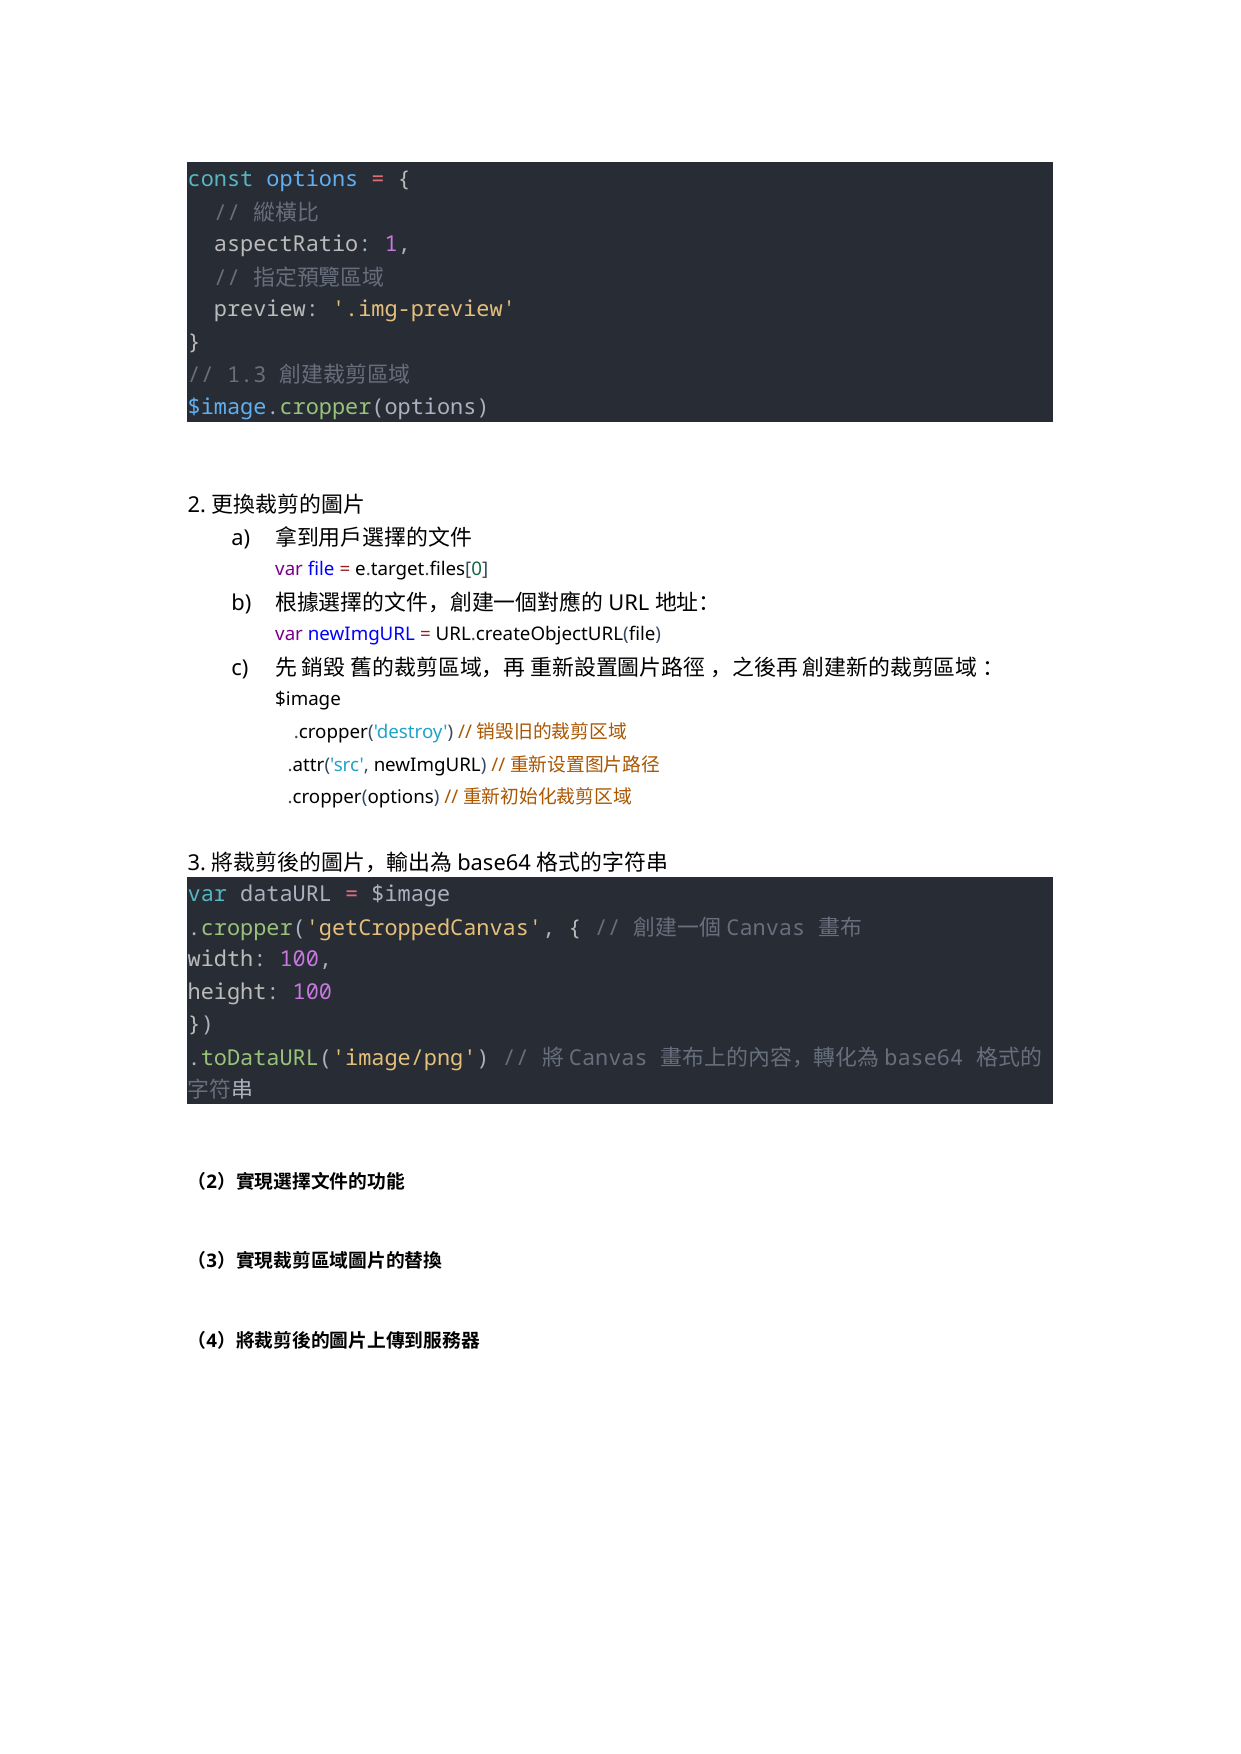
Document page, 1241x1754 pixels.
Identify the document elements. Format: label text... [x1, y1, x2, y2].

list .cropper(options) // 重新初始化裁剪区域 [231, 779, 1053, 812]
text }) [187, 1007, 1053, 1039]
text // 指定預覽區域 [187, 259, 1053, 292]
text // 1.3 創建裁剪區域 [187, 357, 1053, 389]
text .cropper('getCroppedCanvas', { // 創建一個 Canvas 畫布 [187, 909, 1053, 942]
list 拿到用戶選擇的文件 [231, 519, 1053, 552]
list .cropper('destroy') // 销毁旧的裁剪区域 [275, 714, 1053, 747]
subtitle （4）將裁剪後的圖片上傳到服務器 [187, 1323, 1053, 1355]
text 3. 將裁剪後的圖片，輸出為 base64 格式的字符串 [187, 844, 1053, 877]
list .attr('src', newImgURL) // 重新设置图片路径 [231, 747, 1053, 779]
text var dataURL = $image [187, 877, 1053, 909]
text width: 100, [187, 942, 1053, 974]
text .toDataURL('image/png') // 將 Canvas 畫布上的內容，轉化為 base64 格式的字符串 [187, 1039, 1053, 1104]
list var newImgURL = URL.createObjectURL(file) [275, 617, 1053, 649]
list 先 銷毀 舊的裁剪區域，再 重新設置圖片路徑 ，之後再 創建新的裁剪區域 ： [231, 649, 1053, 682]
text } [187, 324, 1053, 357]
text $image.cropper(options) [187, 389, 1053, 422]
text preview: '.img-preview' [187, 292, 1053, 324]
subtitle （3）實現裁剪區域圖片的替換 [187, 1243, 1053, 1276]
list var file = e.target.files[0] [275, 552, 1053, 584]
list $image [275, 682, 1053, 714]
text const options = { [187, 162, 1053, 194]
subtitle （2）實現選擇文件的功能 [187, 1164, 1053, 1197]
text aspectRatio: 1, [187, 227, 1053, 259]
text height: 100 [187, 974, 1053, 1007]
text 2. 更換裁剪的圖片 [187, 487, 1053, 519]
list 根據選擇的文件，創建一個對應的 URL 地址： [231, 584, 1053, 617]
text // 縱橫比 [187, 194, 1053, 227]
